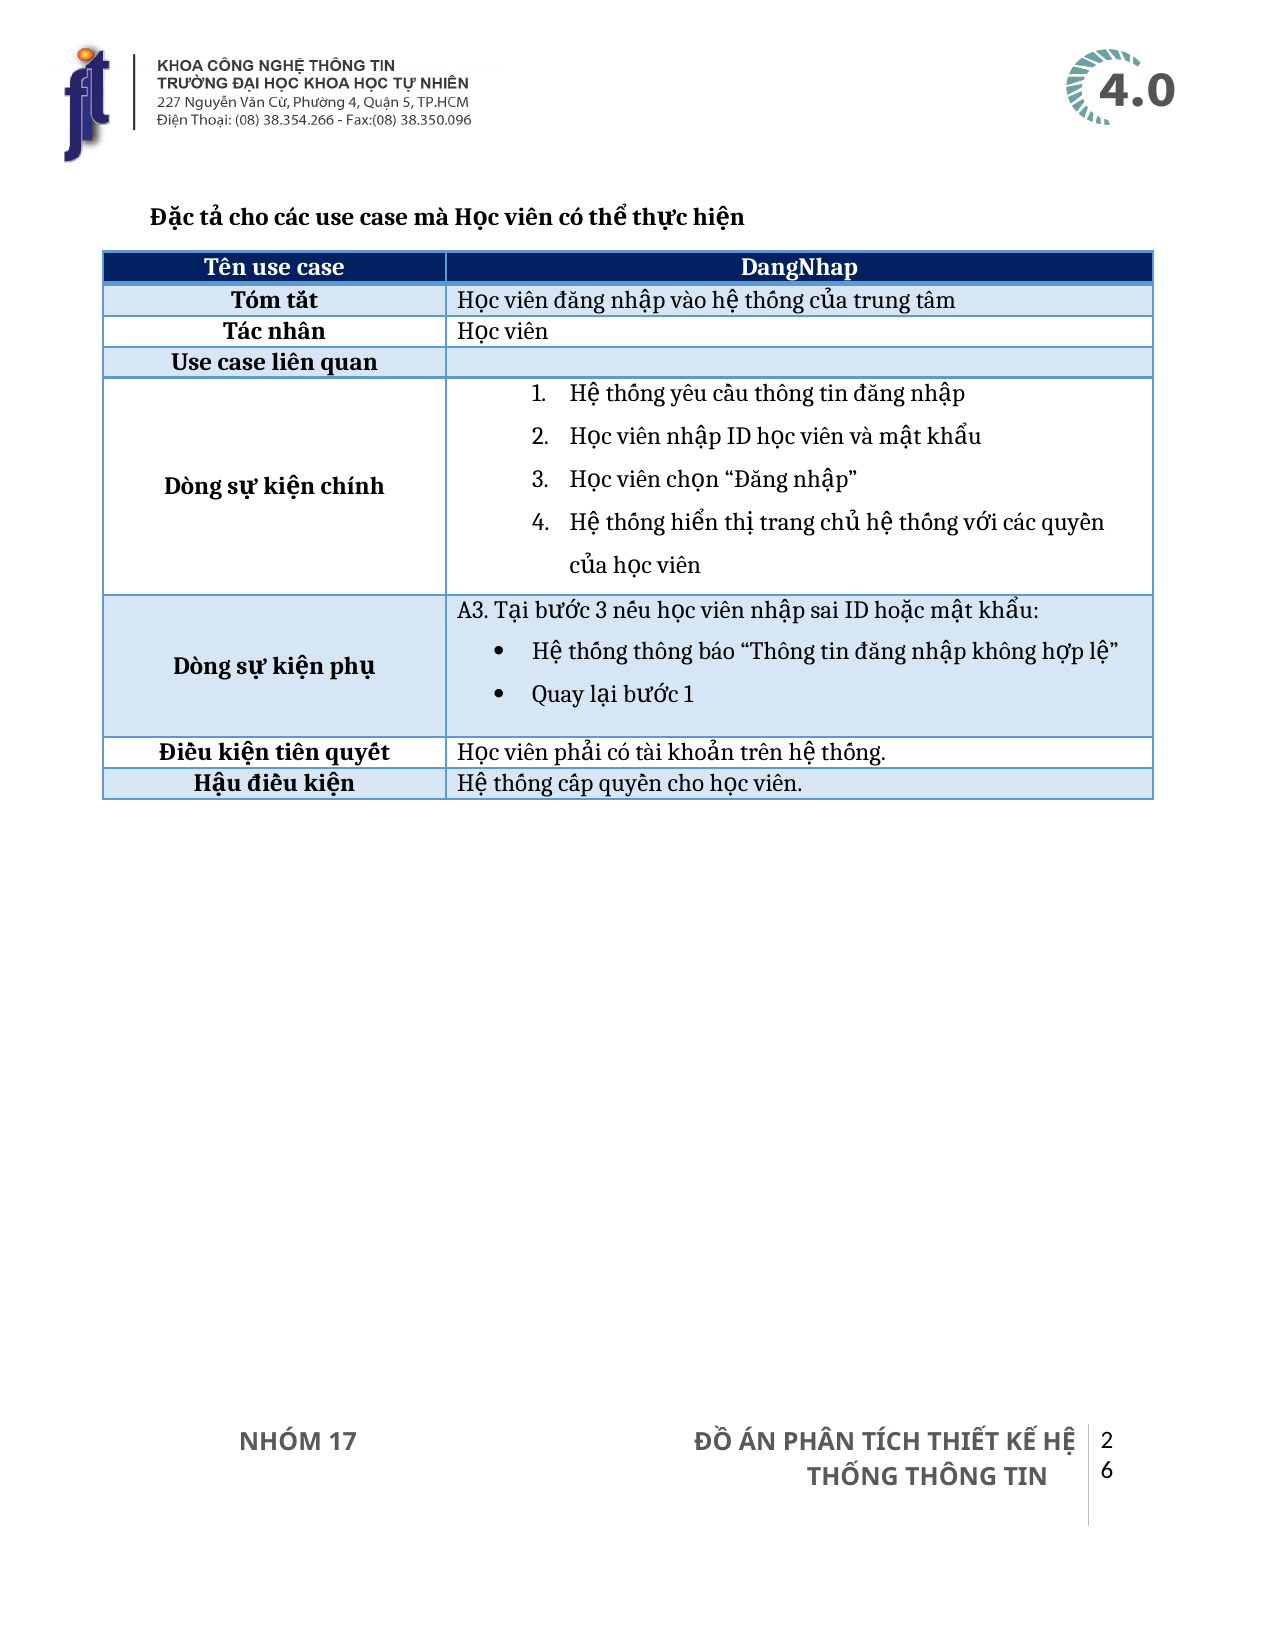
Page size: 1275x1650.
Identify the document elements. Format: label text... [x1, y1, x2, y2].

table_cell Hệ thống yêu cầu thông tin đăng nhập Học viên nhập ID học viên và mật khẩu Học viên chọn “Đăng nhập” Hệ thống hiển thị trang chủ hệ thống với các quyền của học viên [447, 379, 1152, 594]
table_cell Dòng sự kiện phụ [104, 596, 445, 736]
table_header Tên use case [104, 253, 445, 281]
table_cell Hậu điều kiện [104, 769, 445, 798]
text Đặc tả cho các use case mà Học viên có thể thực hiện [150, 203, 1125, 231]
table_cell Học viên phải có tài khoản trên hệ thống. [447, 738, 1152, 767]
table_header DangNhap [447, 253, 1152, 281]
table_cell Điều kiện tiên quyết [104, 738, 445, 767]
picture [41, 38, 504, 184]
table_cell Học viên [447, 317, 1152, 346]
table_cell Hệ thống cấp quyền cho học viên. [447, 769, 1152, 798]
picture [1059, 42, 1182, 128]
table_cell Tác nhân [104, 317, 445, 346]
table_cell [447, 348, 1152, 376]
table_cell Dòng sự kiện chính [104, 379, 445, 594]
table_cell A3. Tại bước 3 nếu học viên nhập sai ID hoặc mật khẩu: Hệ thống thông báo “Thông tin đăng nhập không hợp lệ” Quay lại bước 1 [447, 596, 1152, 736]
table_cell Tóm tắt [104, 286, 445, 315]
table_cell Use case liên quan [104, 348, 445, 376]
table_cell Học viên đăng nhập vào hệ thống của trung tâm [447, 286, 1152, 315]
